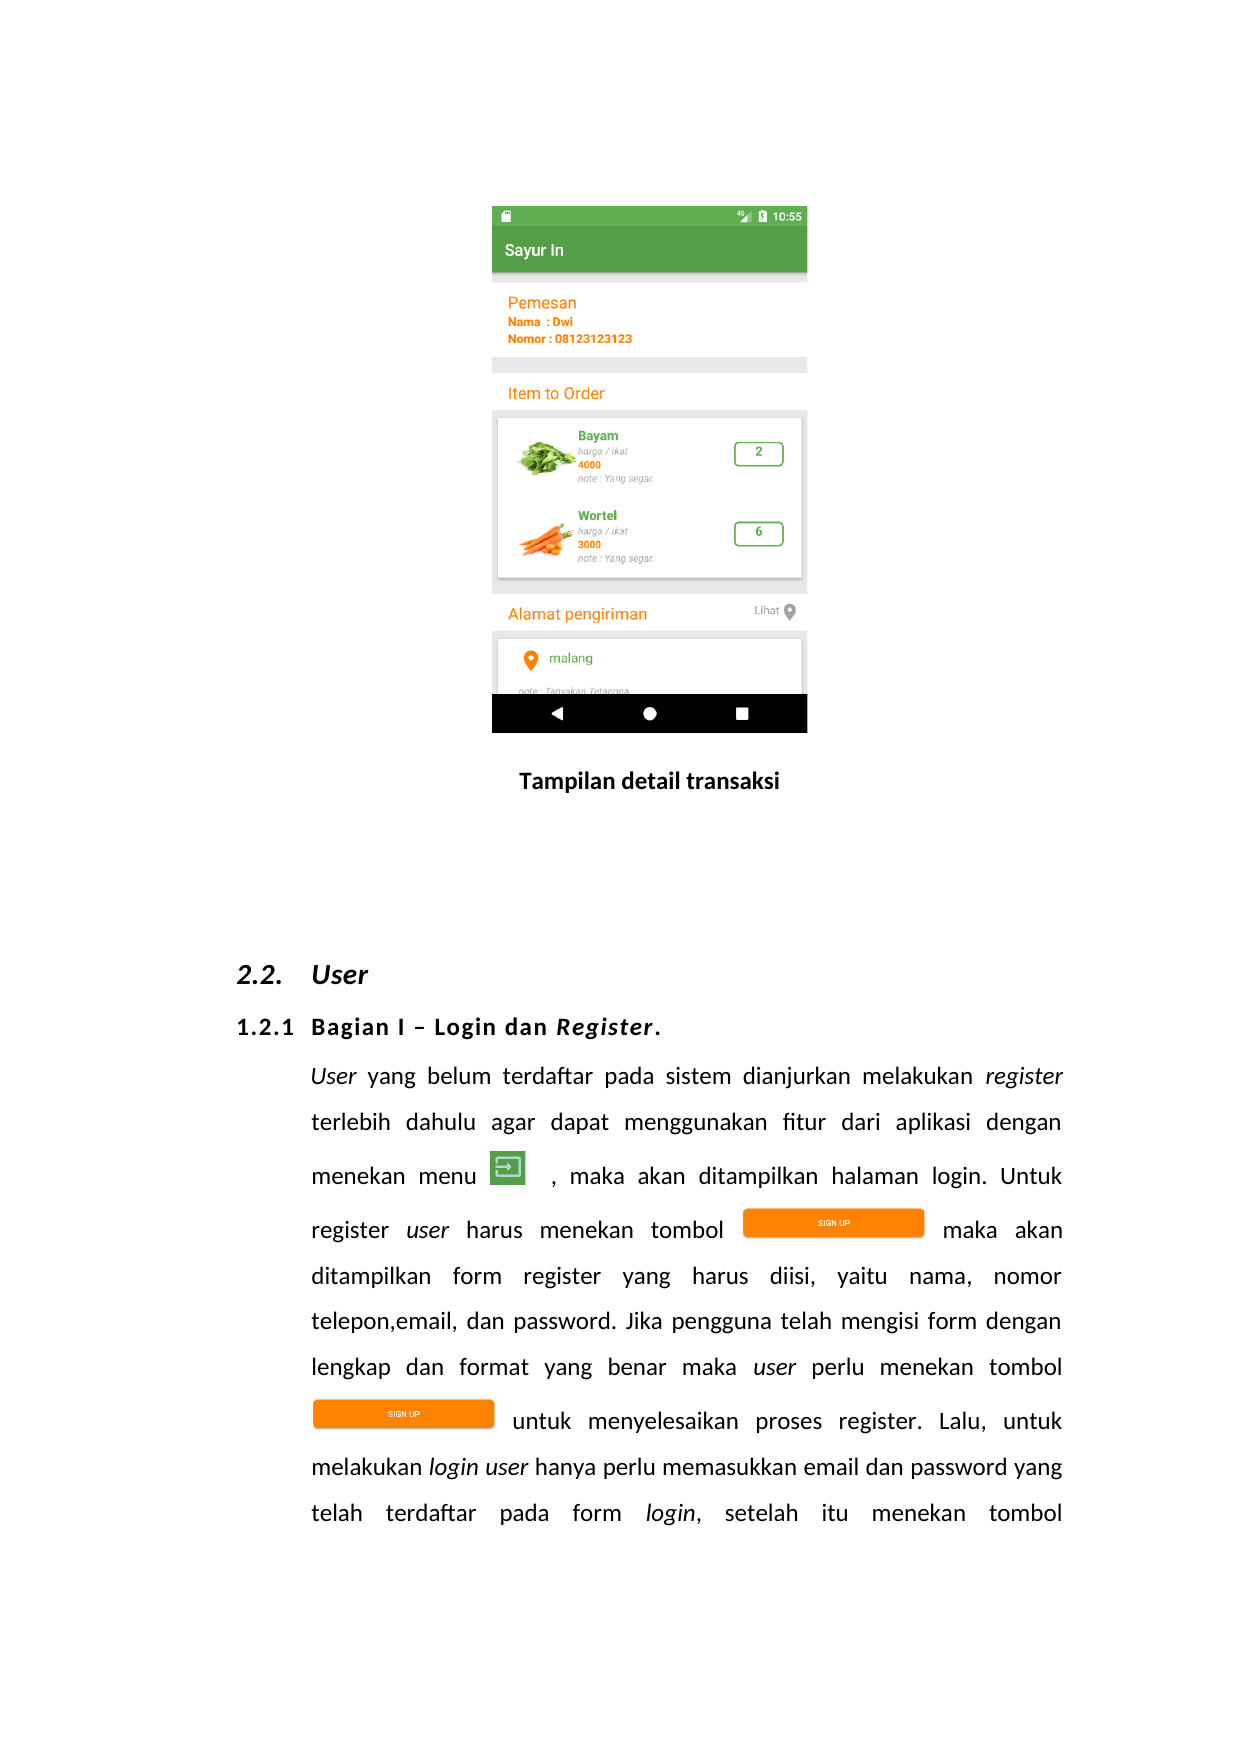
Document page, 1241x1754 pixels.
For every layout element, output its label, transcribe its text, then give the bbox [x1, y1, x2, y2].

list Bagian I – Login dan Register. [236, 1011, 1063, 1041]
picture [492, 206, 808, 733]
picture [741, 1205, 926, 1239]
picture [489, 1151, 526, 1185]
text Tampilan detail transaksi [236, 765, 1063, 796]
list User [236, 956, 1063, 991]
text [310, 1060, 1063, 1527]
picture [311, 1397, 496, 1430]
